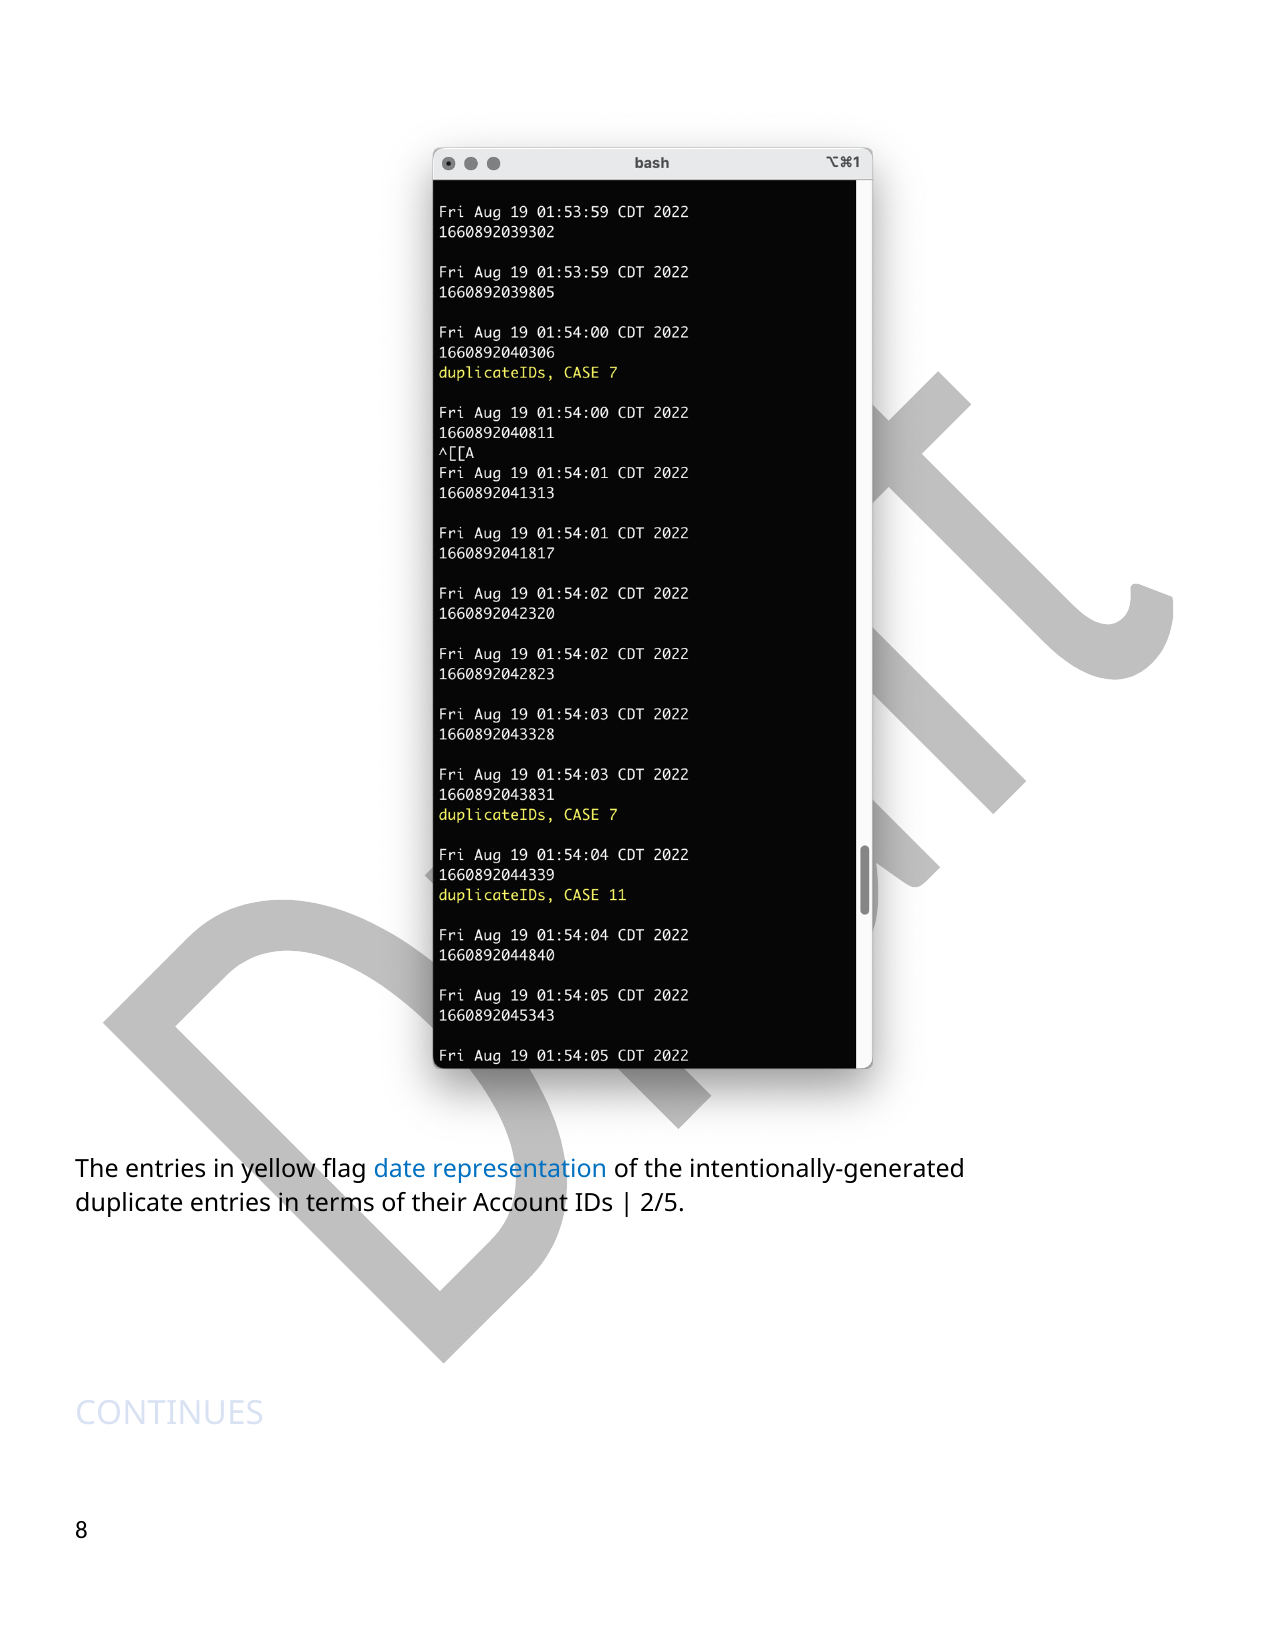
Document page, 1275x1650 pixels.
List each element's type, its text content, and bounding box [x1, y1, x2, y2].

text CONTINUES [75, 1389, 1200, 1434]
text duplicate entries in terms of their Account IDs | 2/5. [75, 1184, 1200, 1219]
picture [371, 105, 935, 1151]
text The entries in yellow flag date representation of the intentionally-generated [75, 1151, 1200, 1184]
